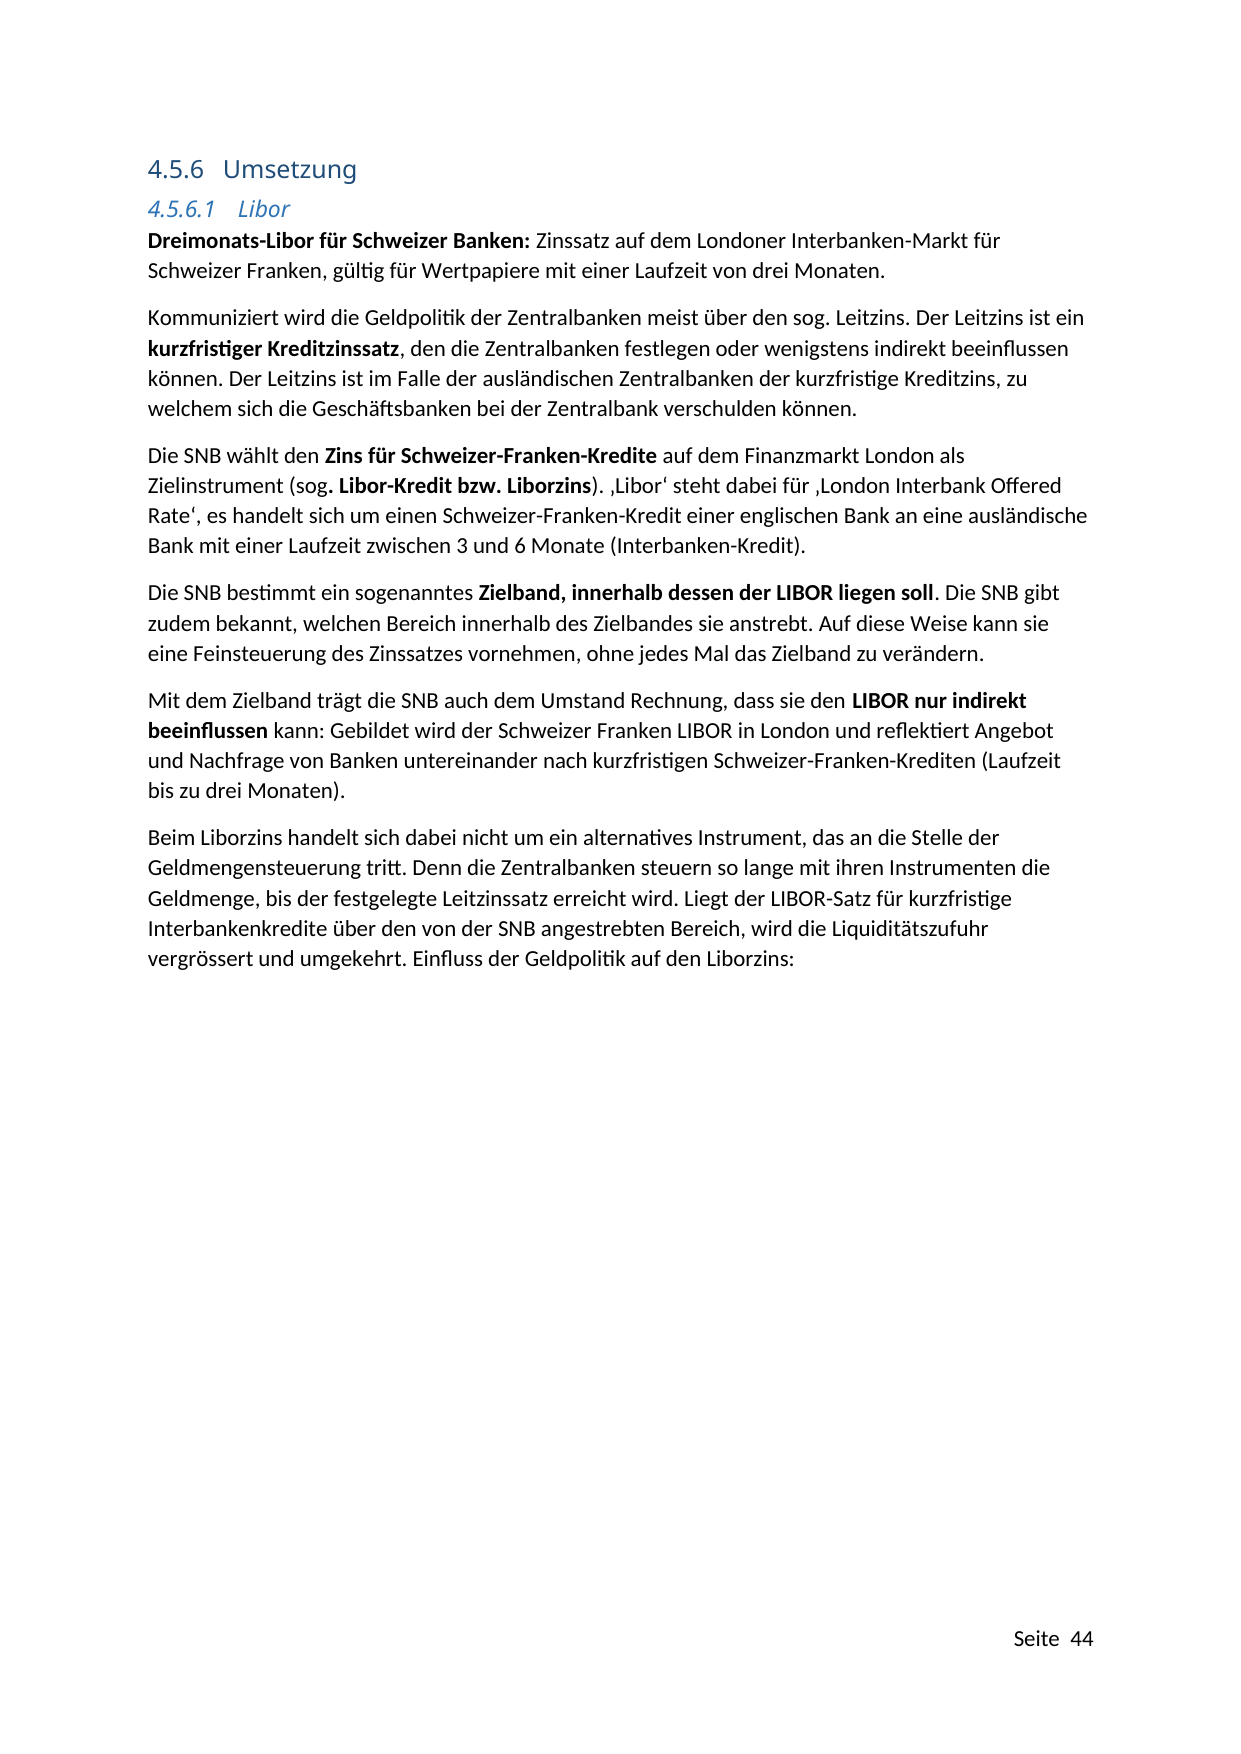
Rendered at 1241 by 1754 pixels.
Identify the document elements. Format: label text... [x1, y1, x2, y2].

text Die SNB bestimmt ein sogenanntes Zielband, innerhalb dessen der LIBOR liegen soll. Die SNB gibt zudem bekannt, welchen Bereich innerhalb des Zielbandes sie anstrebt. Auf diese Weise kann sie eine Feinsteuerung des Zinssatzes vornehmen, ohne jedes Mal das Zielband zu verändern. [148, 578, 1093, 667]
subtitle Umsetzung [148, 152, 1093, 186]
text Die SNB wählt den Zins für Schweizer-Franken-Kredite auf dem Finanzmarkt London als Zielinstrument (sog. Libor-Kredit bzw. Liborzins). ‚Libor‘ steht dabei für ‚London Interbank Offered Rate‘, es handelt sich um einen Schweizer-Franken-Kredit einer englischen Bank an eine ausländische Bank mit einer Laufzeit zwischen 3 und 6 Monate (Interbanken-Kredit). [148, 441, 1093, 560]
text Mit dem Zielband trägt die SNB auch dem Umstand Rechnung, dass sie den LIBOR nur indirekt beeinflussen kann: Gebildet wird der Schweizer Franken LIBOR in London und reflektiert Angebot und Nachfrage von Banken untereinander nach kurzfristigen Schweizer-Franken-Krediten (Laufzeit bis zu drei Monaten). [148, 686, 1093, 804]
text Dreimonats-Libor für Schweizer Banken: Zinssatz auf dem Londoner Interbanken-Markt für Schweizer Franken, gültig für Wertpapiere mit einer Laufzeit von drei Monaten. [148, 226, 1093, 285]
subtitle Libor [148, 193, 1093, 224]
text Beim Liborzins handelt sich dabei nicht um ein alternatives Instrument, das an die Stelle der Geldmengensteuerung tritt. Denn die Zentralbanken steuern so lange mit ihren Instrumenten die Geldmenge, bis der festgelegte Leitzinssatz erreicht wird. Liegt der LIBOR-Satz für kurzfristige Interbankenkredite über den von der SNB angestrebten Bereich, wird die Liquiditätszufuhr vergrössert und umgekehrt. Einfluss der Geldpolitik auf den Liborzins: [148, 823, 1093, 972]
text Kommuniziert wird die Geldpolitik der Zentralbanken meist über den sog. Leitzins. Der Leitzins ist ein kurzfristiger Kreditzinssatz, den die Zentralbanken festlegen oder wenigstens indirekt beeinflussen können. Der Leitzins ist im Falle der ausländischen Zentralbanken der kurzfristige Kreditzins, zu welchem sich die Geschäftsbanken bei der Zentralbank verschulden können. [148, 303, 1093, 422]
